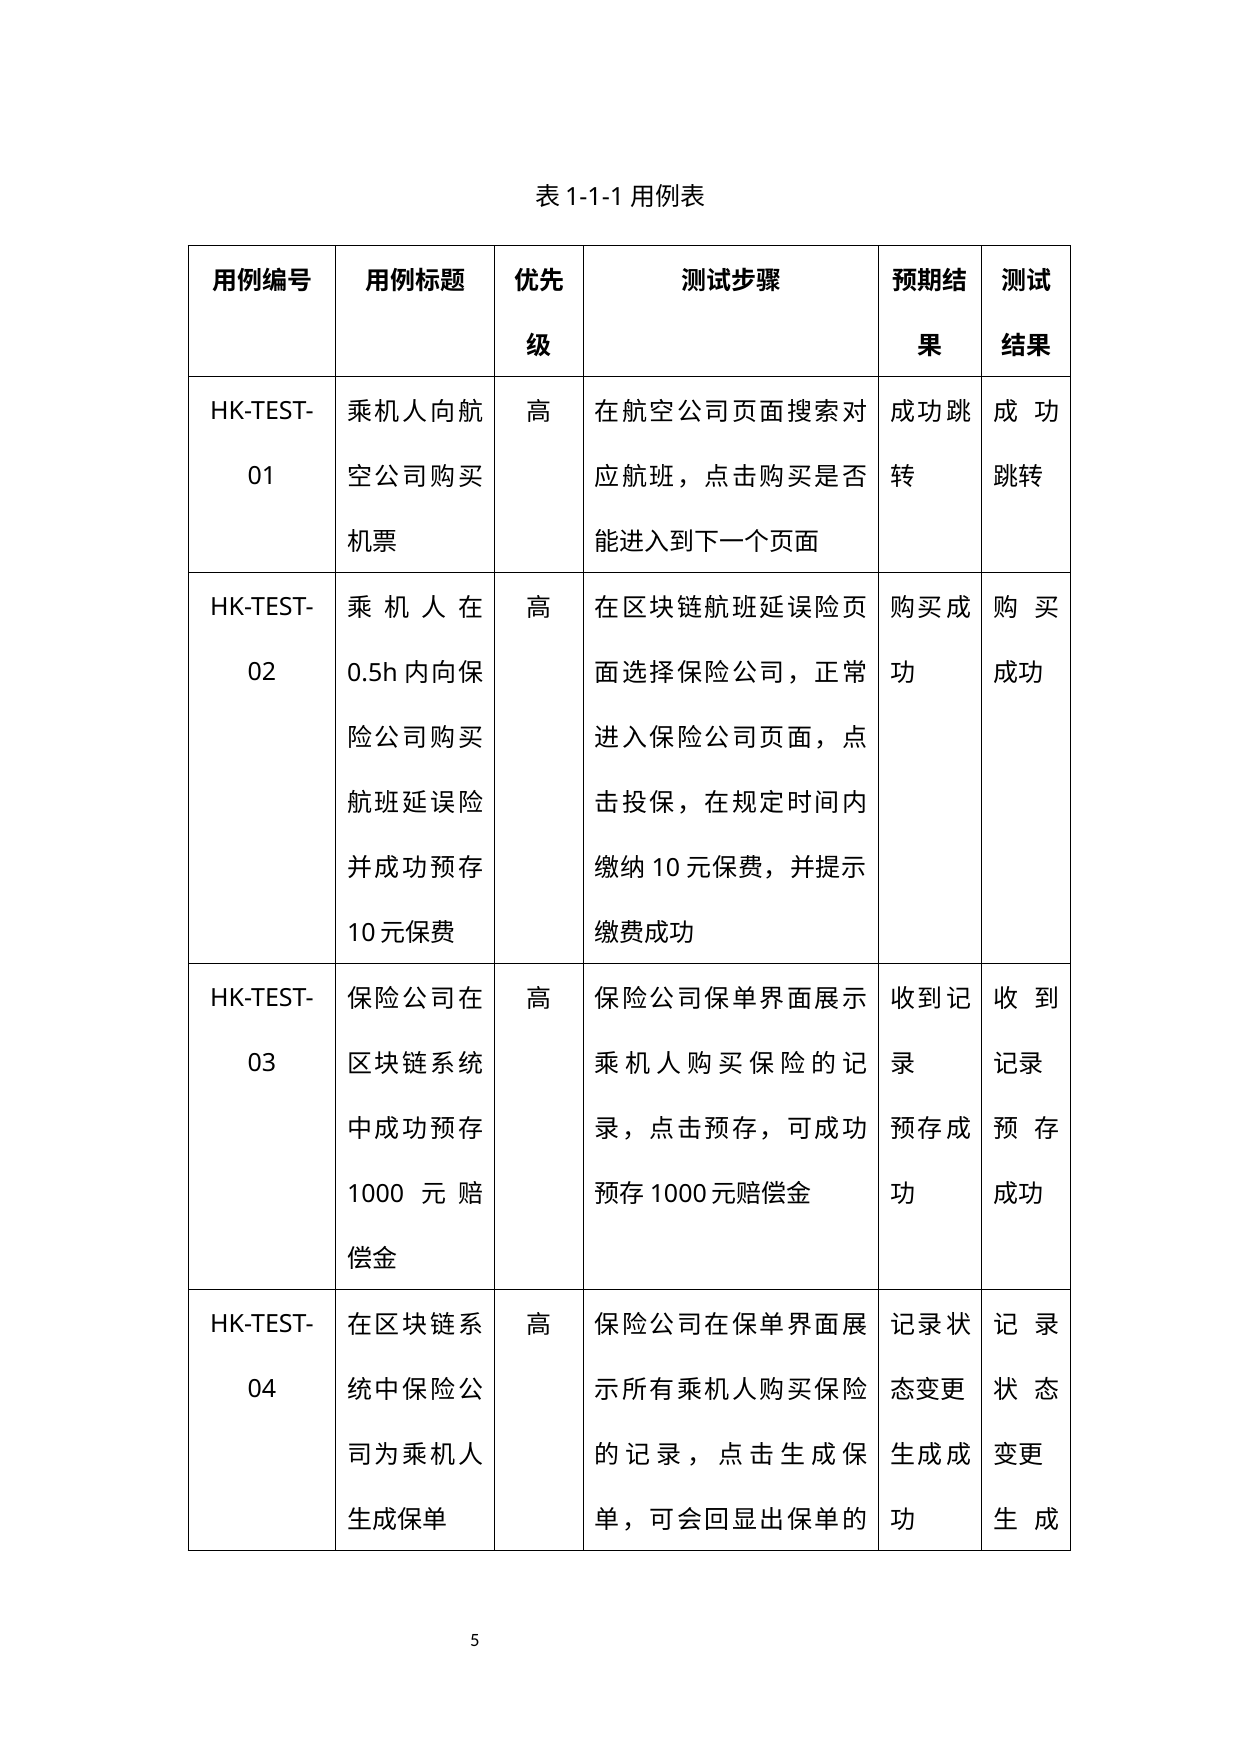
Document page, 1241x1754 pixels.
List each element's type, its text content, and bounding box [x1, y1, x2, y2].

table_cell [584, 1290, 878, 1550]
table_cell 高 [495, 1290, 583, 1550]
table_cell 保险公司保单界面展示乘机人购买保险的记录，点击预存，可成功预存1000元赔偿金 [584, 964, 878, 1289]
table_header 用例编号 [189, 246, 335, 376]
table_header 预期结果 [879, 246, 981, 376]
table_cell 购买成功 [879, 573, 981, 963]
table_header 用例标题 [336, 246, 494, 376]
table_cell HK-TEST-01 [189, 377, 335, 572]
table_cell 记录状态变更 生成成功 [982, 1290, 1070, 1550]
table_cell 在区块链航班延误险页面选择保险公司，正常进入保险公司页面，点击投保，在规定时间内缴纳10元保费，并提示缴费成功 [584, 573, 878, 963]
table_cell 高 [495, 573, 583, 963]
table_cell HK-TEST-02 [189, 573, 335, 963]
table_cell 在航空公司页面搜索对应航班，点击购买是否能进入到下一个页面 [584, 377, 878, 572]
table_cell 成功跳转 [982, 377, 1070, 572]
text 表1-1-1 用例表 [187, 162, 1053, 227]
table_cell 在区块链系统中保险公司为乘机人生成保单 [336, 1290, 494, 1550]
table_cell 记录状态变更 生成成功 [879, 1290, 981, 1550]
table_cell 乘机人在0.5h内向保险公司购买航班延误险并成功预存10元保费 [336, 573, 494, 963]
table_cell HK-TEST-04 [189, 1290, 335, 1550]
table_cell 成功跳转 [879, 377, 981, 572]
table_cell 收到记录 预存成功 [879, 964, 981, 1289]
table_header 测试步骤 [584, 246, 878, 376]
table_header 优先级 [495, 246, 583, 376]
table_cell 高 [495, 964, 583, 1289]
table_cell 乘机人向航空公司购买机票 [336, 377, 494, 572]
table_cell 高 [495, 377, 583, 572]
table_cell 购买成功 [982, 573, 1070, 963]
table_header 测试结果 [982, 246, 1070, 376]
table_cell 保险公司在区块链系统中成功预存1000元赔偿金 [336, 964, 494, 1289]
table_cell 收到记录 预存成功 [982, 964, 1070, 1289]
table_cell HK-TEST-03 [189, 964, 335, 1289]
